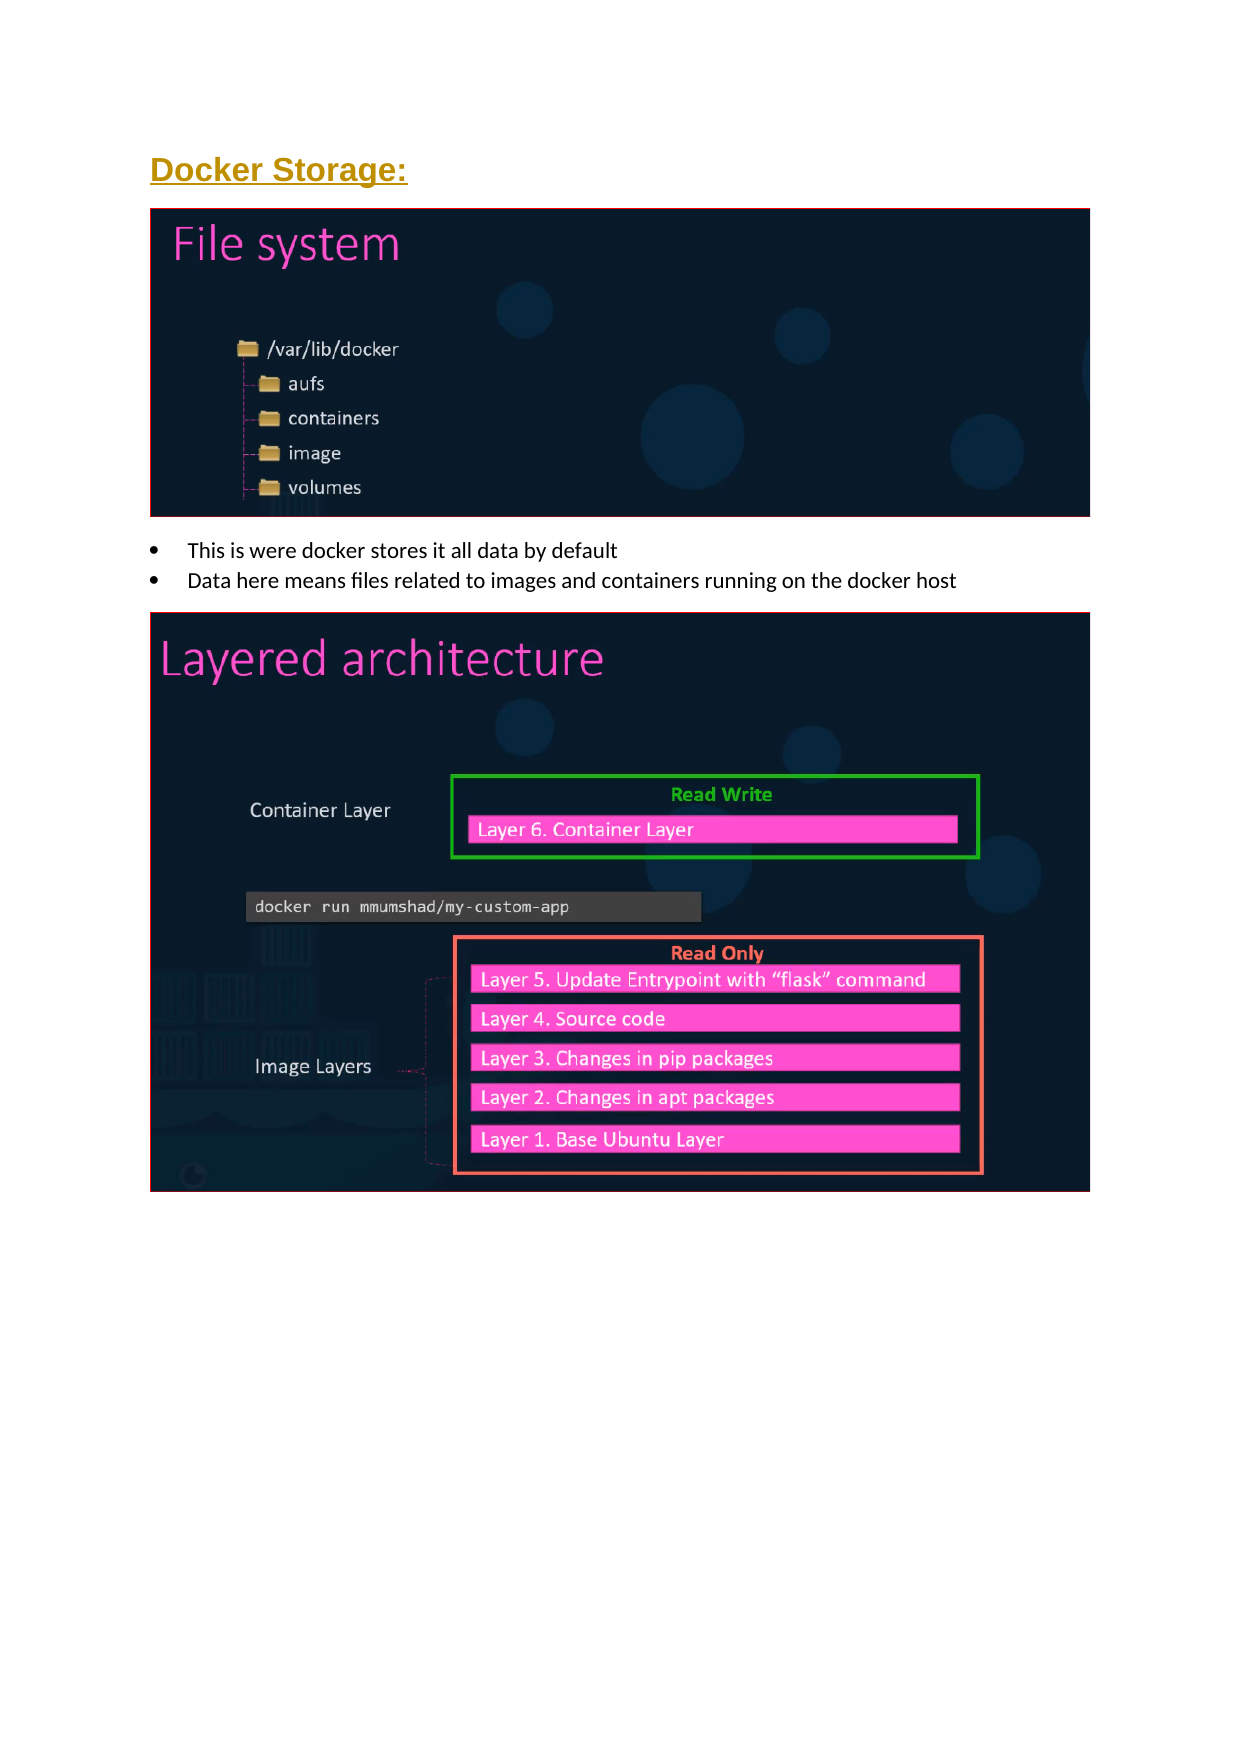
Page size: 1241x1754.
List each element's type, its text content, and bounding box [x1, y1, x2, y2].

picture [150, 612, 1091, 1192]
list Data here means files related to images and containers running on the docker host [150, 566, 1090, 594]
text Docker Storage: [150, 150, 1090, 188]
picture [150, 208, 1091, 517]
list This is were docker stores it all data by default [150, 536, 1090, 564]
